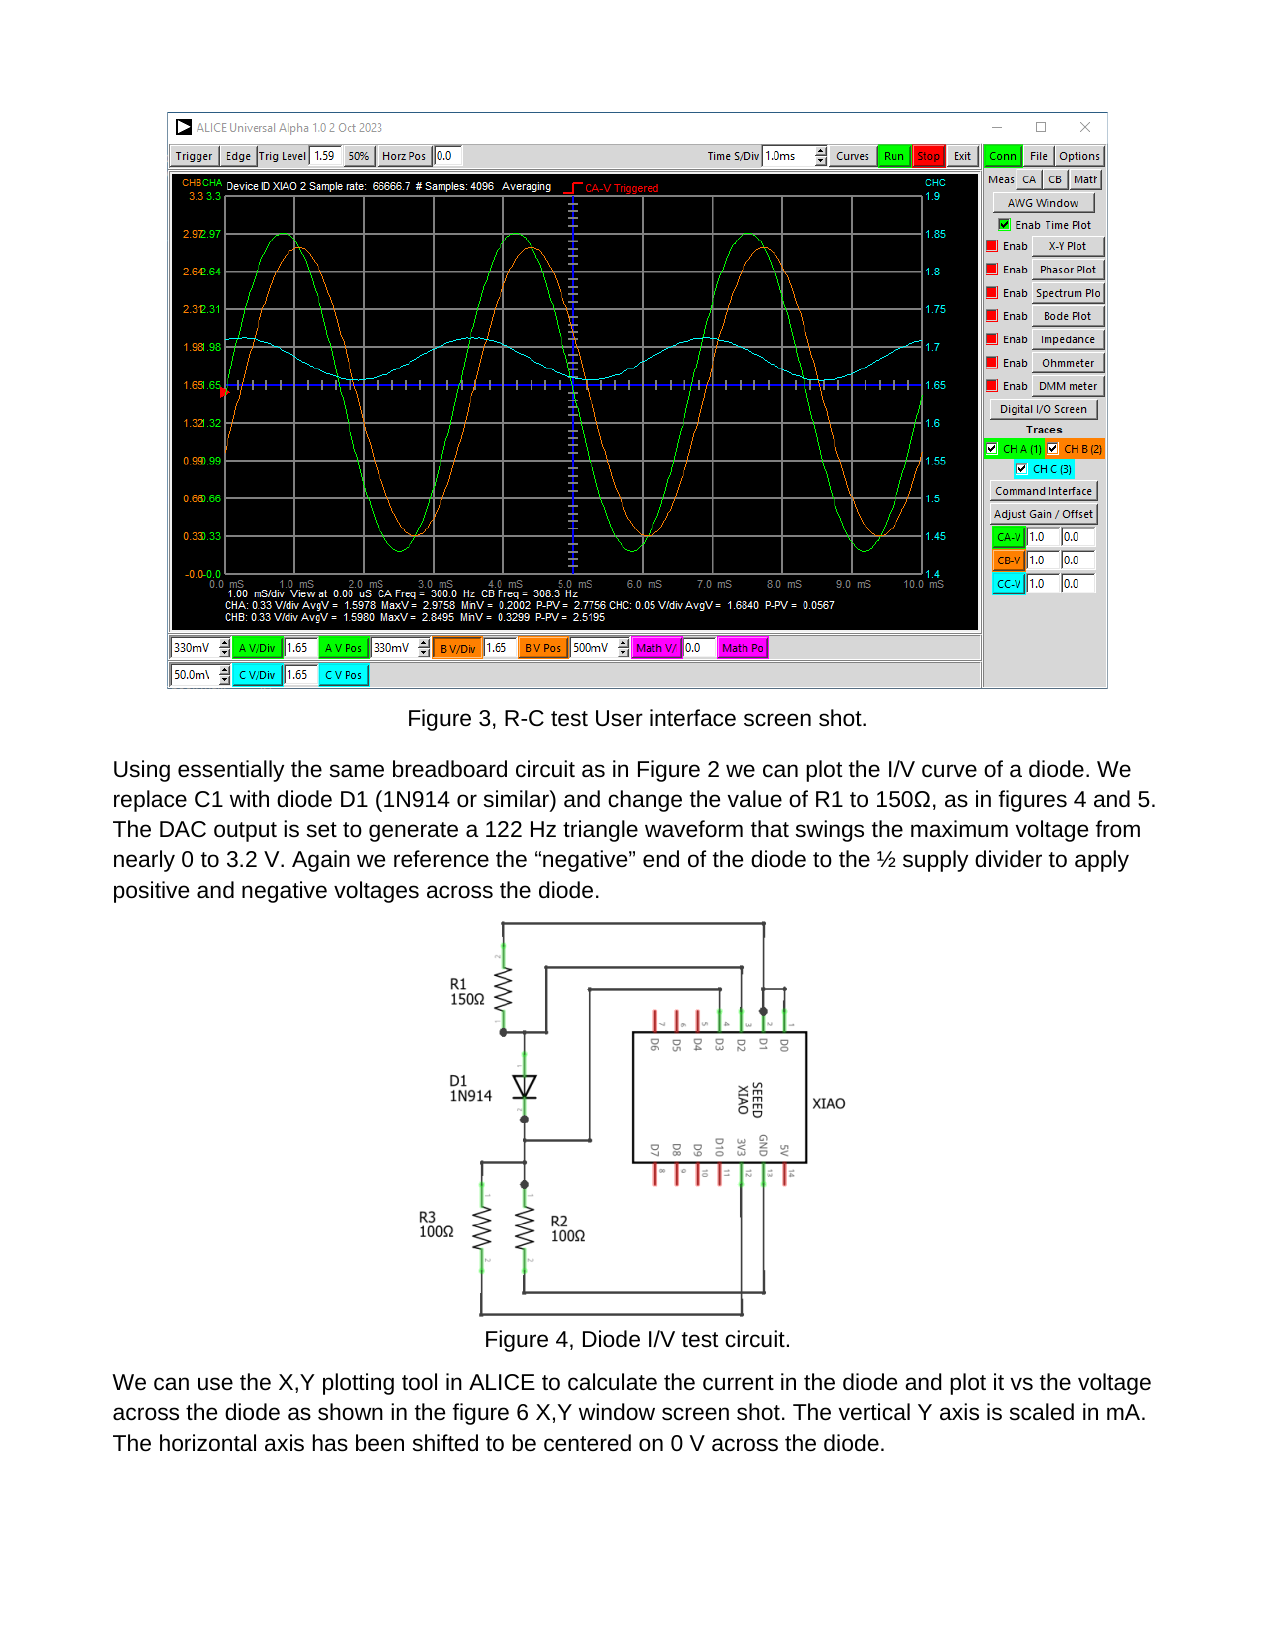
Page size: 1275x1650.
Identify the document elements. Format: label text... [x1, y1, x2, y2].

text Using essentially the same breadboard circuit as in Figure 2 we can plot the I/V curve of a diode. We replace C1 with diode D1 (1N914 or similar) and change the value of R1 to 150Ω, as in figures 4 and 5. The DAC output is set to generate a 122 Hz triangle waveform that swings the maximum voltage from nearly 0 to 3.2 V. Again we reference the “negative” end of the diode to the ½ supply divider to apply positive and negative voltages across the diode. [112, 756, 1162, 903]
text Figure 4, Diode I/V test circuit. [112, 1326, 1162, 1353]
text We can use the X,Y plotting tool in ALICE to calculate the current in the diode and plot it vs the voltage across the diode as shown in the figure 6 X,Y window screen shot. The vertical Y axis is scaled in mA. The horizontal axis has been shifted to be centered on 0 V across the diode. [112, 1369, 1162, 1456]
picture [419, 919, 856, 1327]
text Figure 3, R-C test User interface screen shot. [112, 705, 1162, 731]
picture [167, 112, 1108, 689]
